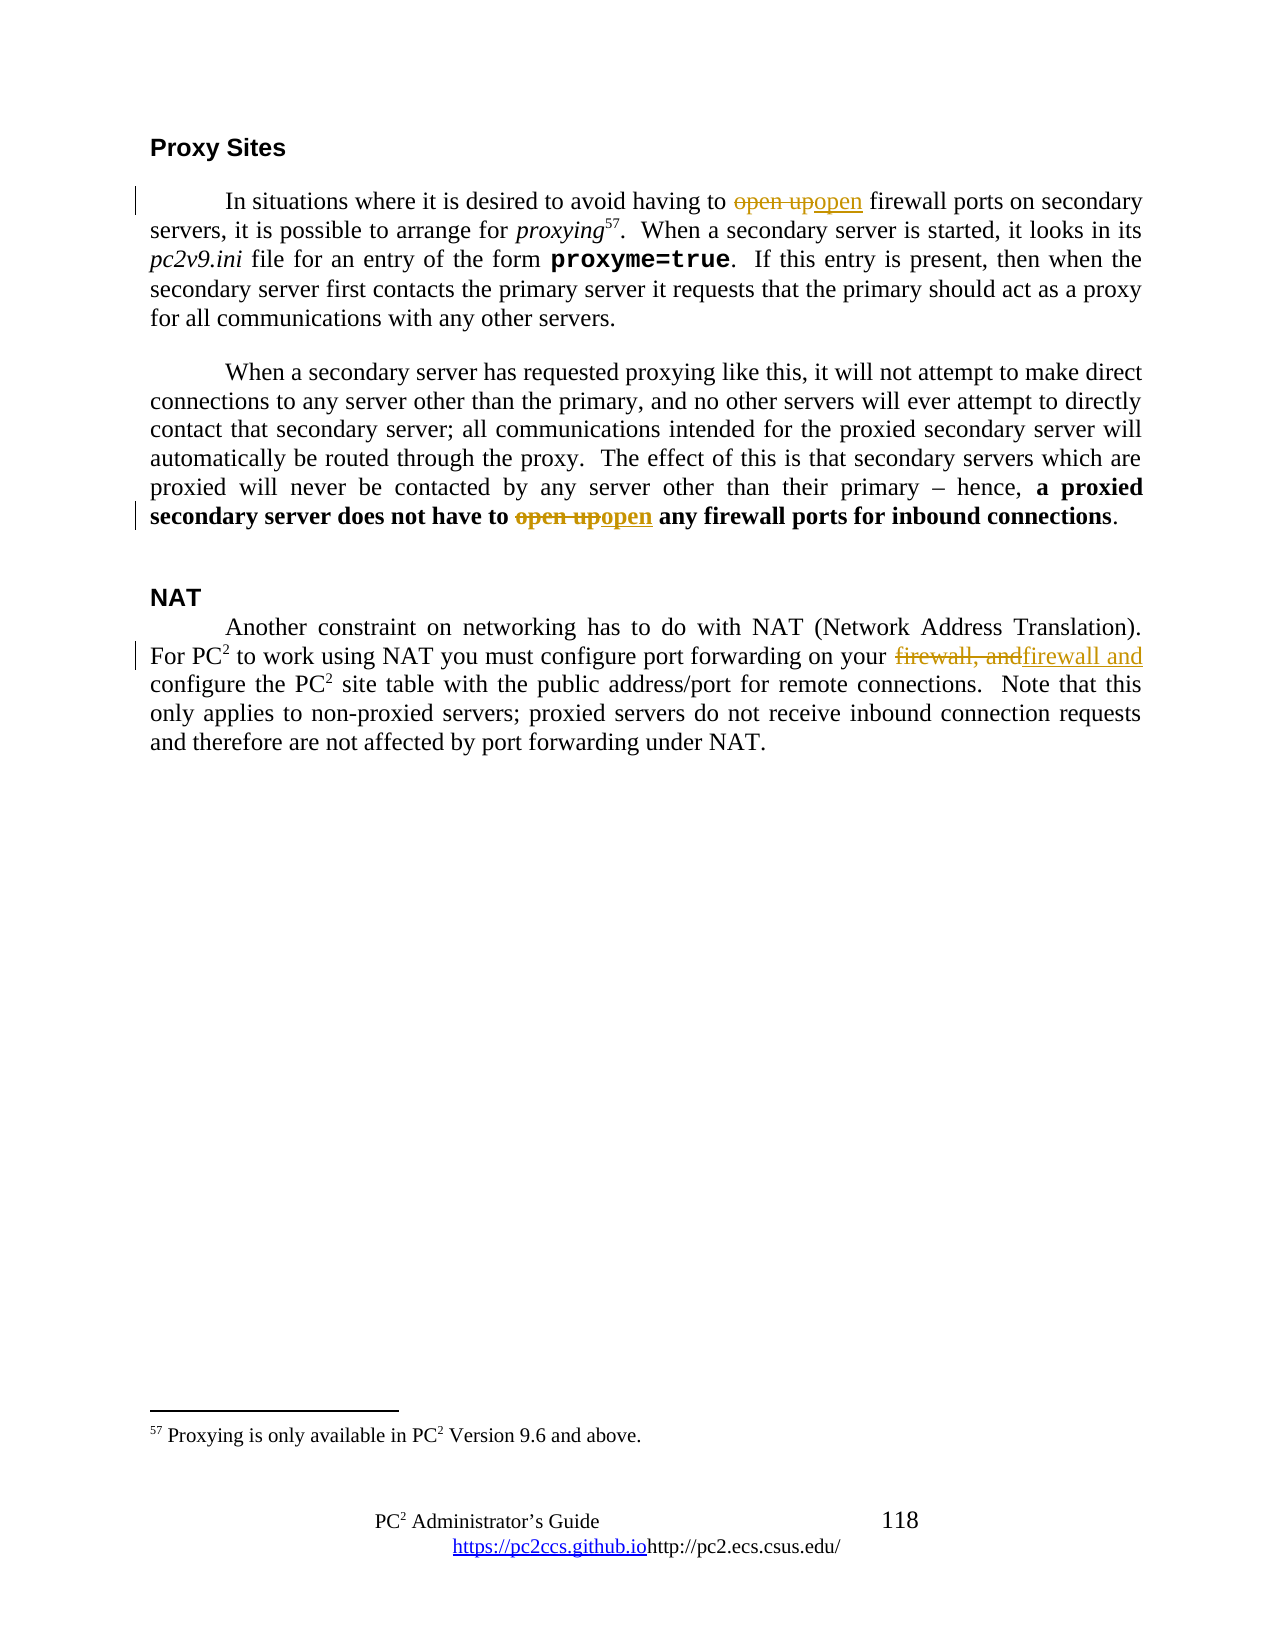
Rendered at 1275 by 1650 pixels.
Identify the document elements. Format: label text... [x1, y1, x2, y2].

text NAT [150, 583, 1143, 612]
text In situations where it is desired to avoid having to firewall ports on secondary servers, it is possible to arrange for proxying. When a secondary server is started, it looks in its pc2v9.ini file for an entry of the form proxyme=true. If this entry is present, then when the secondary server first contacts the primary server it requests that the primary should act as a proxy for all communications with any other servers. [150, 186, 1143, 332]
text Another constraint on networking has to do with NAT (Network Address Translation). For PC2 to work using NAT you must configure port forwarding on your configure the PC2 site table with the public address/port for remote connections. Note that this only applies to non-proxied servers; proxied servers do not receive inbound connection requests and therefore are not affected by port forwarding under NAT. [150, 612, 1143, 756]
text When a secondary server has requested proxying like this, it will not attempt to make direct connections to any server other than the primary, and no other servers will ever attempt to directly contact that secondary server; all communications intended for the proxied secondary server will automatically be routed through the proxy. The effect of this is that secondary servers which are proxied will never be contacted by any server other than their primary – hence, a proxied secondary server does not have to any firewall ports for inbound connections. [150, 357, 1143, 529]
text Proxy Sites [150, 132, 1143, 161]
